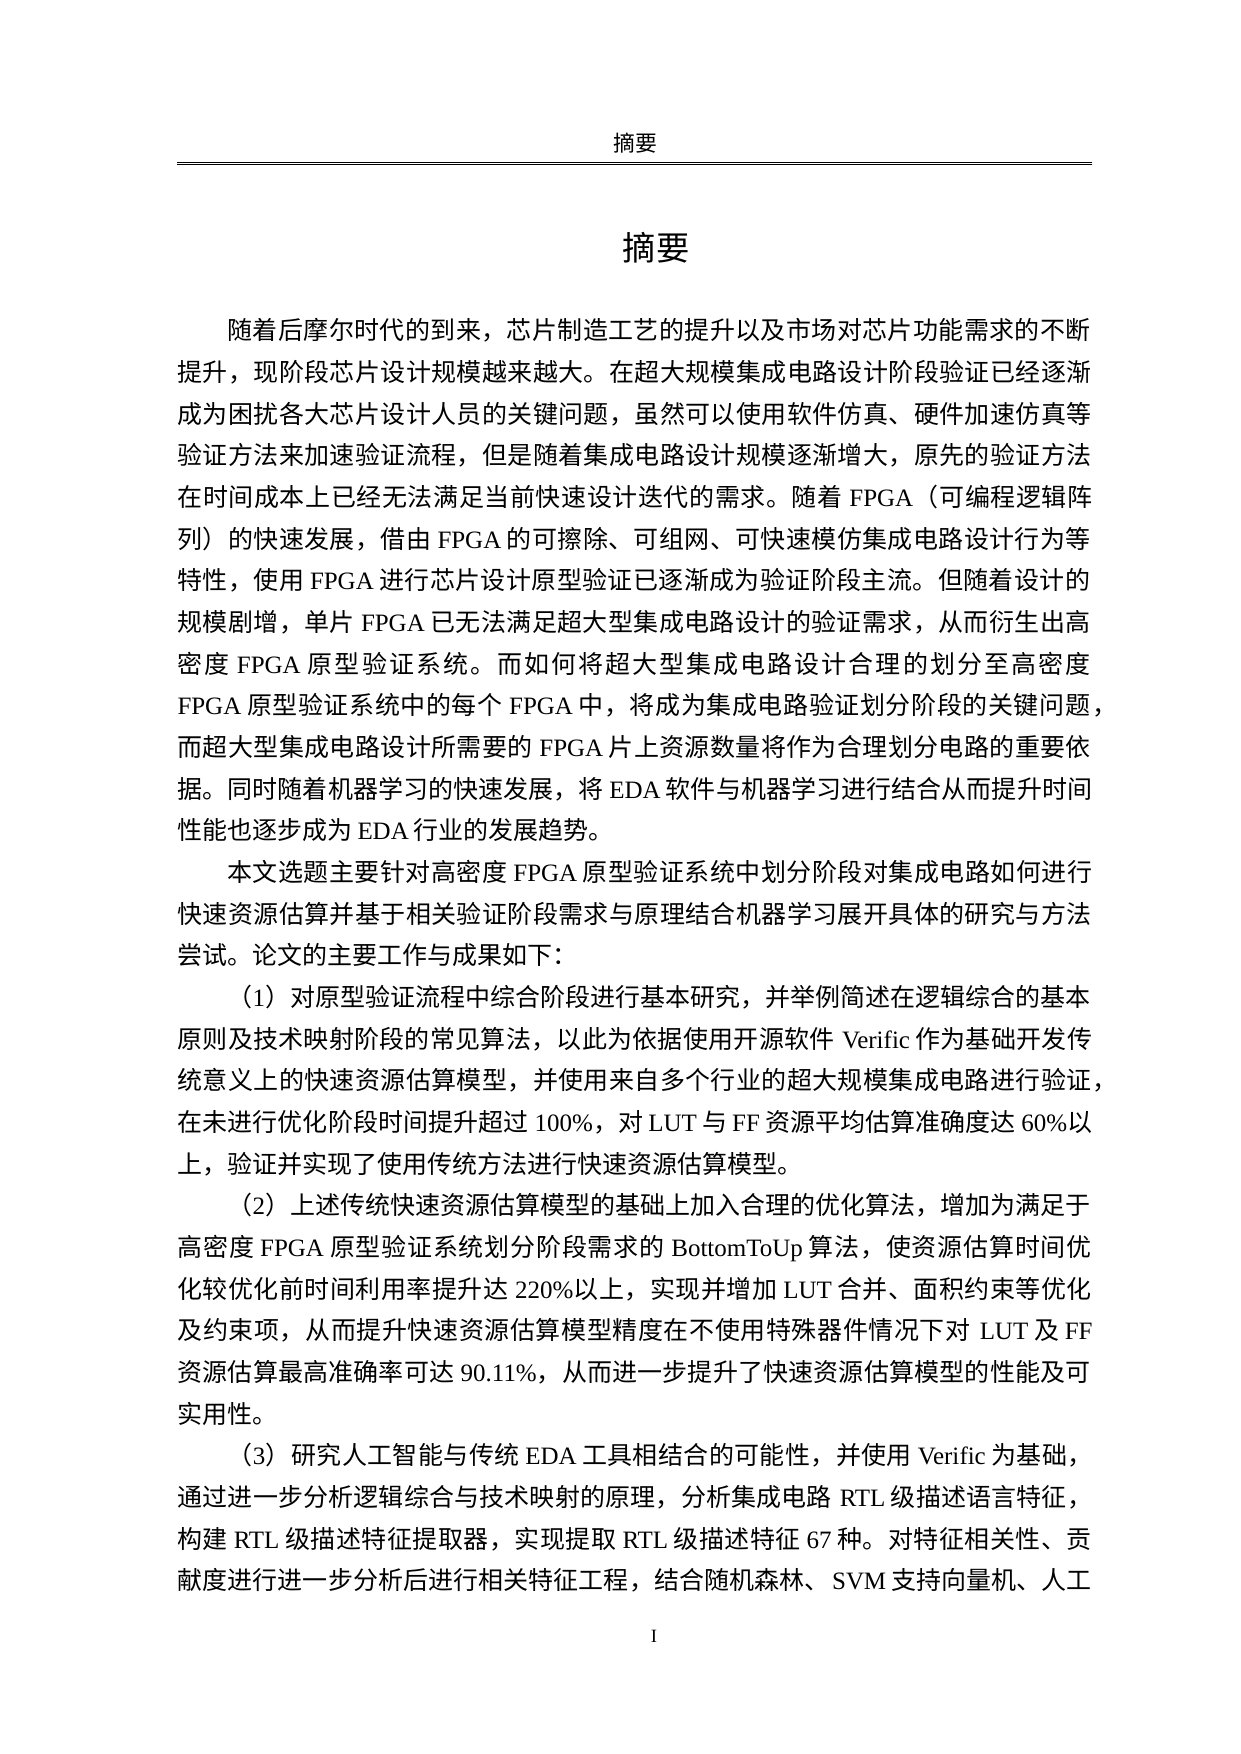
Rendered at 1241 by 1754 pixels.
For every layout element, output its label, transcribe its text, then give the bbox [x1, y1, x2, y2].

text 摘要 [177, 227, 1092, 269]
text 随着后摩尔时代的到来，芯片制造工艺的提升以及市场对芯片功能需求的不断提升，现阶段芯片设计规模越来越大。在超大规模集成电路设计阶段验证已经逐渐成为困扰各大芯片设计人员的关键问题，虽然可以使用软件仿真、硬件加速仿真等验证方法来加速验证流程，但是随着集成电路设计规模逐渐增大，原先的验证方法在时间成本上已经无法满足当前快速设计迭代的需求。随着FPGA（可编程逻辑阵列）的快速发展，借由FPGA的可擦除、可组网、可快速模仿集成电路设计行为等特性，使用FPGA进行芯片设计原型验证已逐渐成为验证阶段主流。但随着设计的规模剧增，单片FPGA已无法满足超大型集成电路设计的验证需求，从而衍生出高密度FPGA原型验证系统。而如何将超大型集成电路设计合理的划分至高密度FPGA原型验证系统中的每个FPGA中，将成为集成电路验证划分阶段的关键问题，而超大型集成电路设计所需要的FPGA片上资源数量将作为合理划分电路的重要依据。同时随着机器学习的快速发展，将EDA软件与机器学习进行结合从而提升时间性能也逐步成为EDA行业的发展趋势。 [177, 306, 1092, 848]
text 本文选题主要针对高密度FPGA原型验证系统中划分阶段对集成电路如何进行快速资源估算并基于相关验证阶段需求与原理结合机器学习展开具体的研究与方法尝试。论文的主要工作与成果如下： [177, 848, 1092, 973]
text （1）对原型验证流程中综合阶段进行基本研究，并举例简述在逻辑综合的基本原则及技术映射阶段的常见算法，以此为依据使用开源软件Verific作为基础开发传统意义上的快速资源估算模型，并使用来自多个行业的超大规模集成电路进行验证，在未进行优化阶段时间提升超过100%，对LUT与FF资源平均估算准确度达60%以上，验证并实现了使用传统方法进行快速资源估算模型。 [177, 973, 1092, 1181]
text （2）上述传统快速资源估算模型的基础上加入合理的优化算法，增加为满足于高密度FPGA原型验证系统划分阶段需求的BottomToUp算法，使资源估算时间优化较优化前时间利用率提升达220%以上，实现并增加LUT合并、面积约束等优化及约束项，从而提升快速资源估算模型精度在不使用特殊器件情况下对LUT及FF资源估算最高准确率可达90.11%，从而进一步提升了快速资源估算模型的性能及可实用性。 [177, 1181, 1092, 1431]
